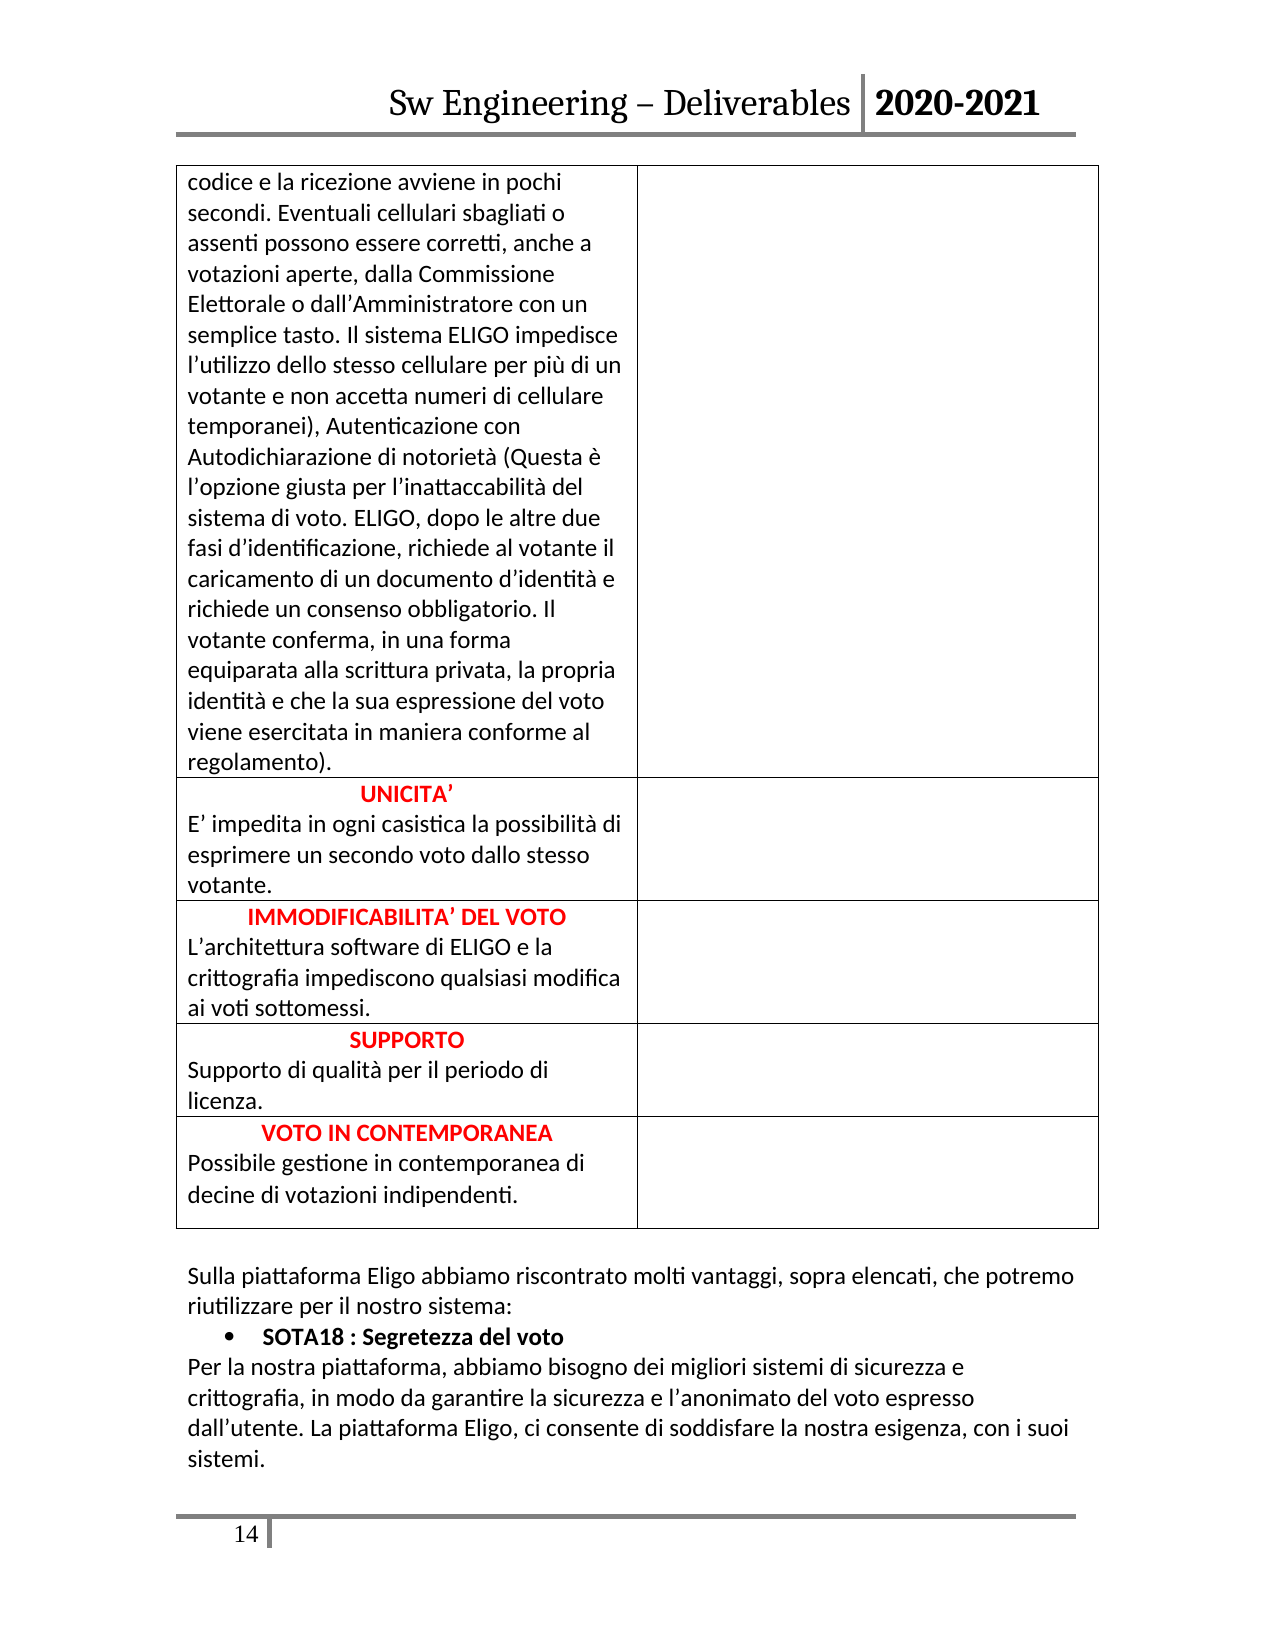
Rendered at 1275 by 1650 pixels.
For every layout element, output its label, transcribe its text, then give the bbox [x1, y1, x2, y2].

table_cell [638, 166, 1098, 777]
text Sulla piattaforma Eligo abbiamo riscontrato molti vantaggi, sopra elencati, che potremo riutilizzare per il nostro sistema: [187, 1260, 1087, 1321]
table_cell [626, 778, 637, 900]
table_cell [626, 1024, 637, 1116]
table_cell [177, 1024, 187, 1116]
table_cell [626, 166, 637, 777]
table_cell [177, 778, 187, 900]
table_cell [638, 1024, 1098, 1116]
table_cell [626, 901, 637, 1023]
table_cell [638, 901, 1098, 1023]
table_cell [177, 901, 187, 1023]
table_cell [638, 778, 1098, 900]
text Per la nostra piattaforma, abbiamo bisogno dei migliori sistemi di sicurezza e crittografia, in modo da garantire la sicurezza e l’anonimato del voto espresso dall’utente. La piattaforma Eligo, ci consente di soddisfare la nostra esigenza, con i suoi sistemi. [187, 1351, 1087, 1473]
table_cell VOTO IN CONTEMPORANEA Possibile gestione in contemporanea di decine di votazioni indipendenti. [177, 1117, 637, 1228]
table_cell [638, 1117, 1098, 1228]
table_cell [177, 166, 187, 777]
list SOTA18 : Segretezza del voto [225, 1321, 1087, 1351]
